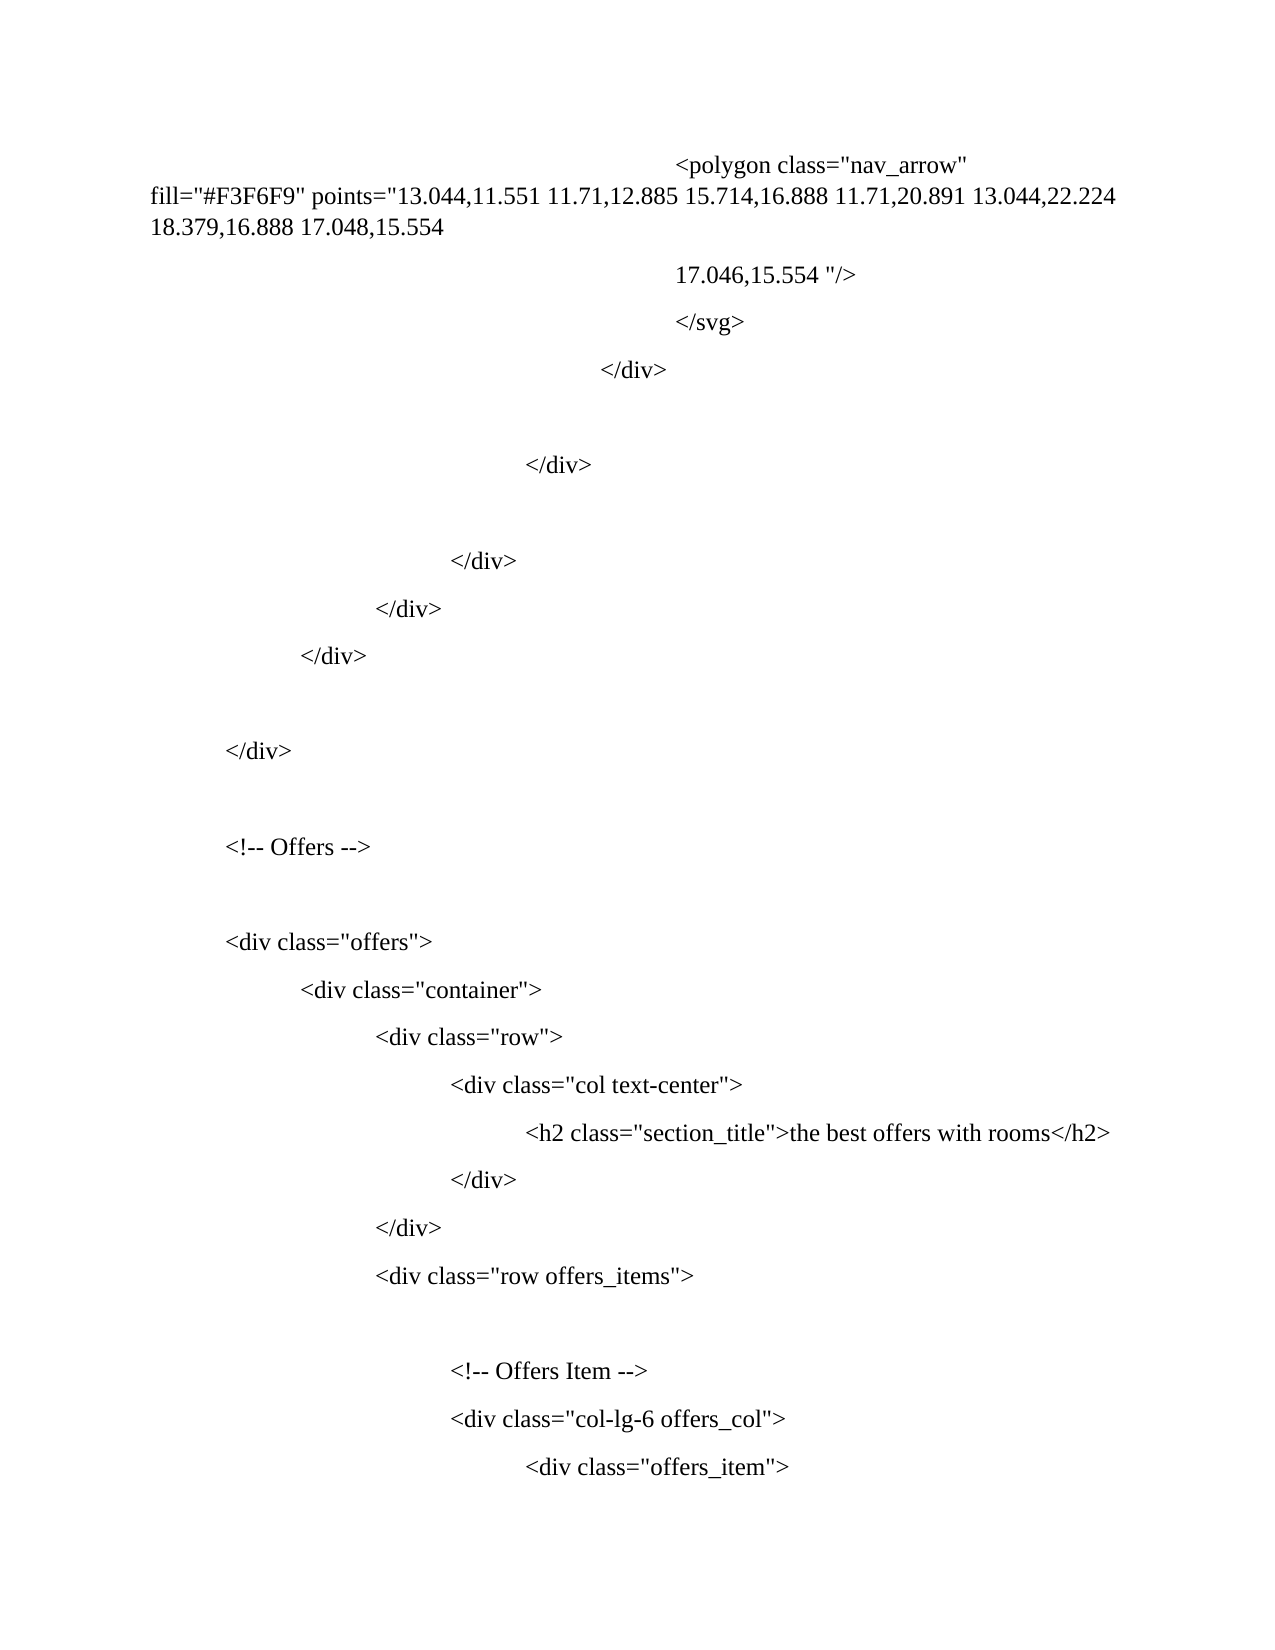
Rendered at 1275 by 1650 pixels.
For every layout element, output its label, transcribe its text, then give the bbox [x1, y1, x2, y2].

text <div class="offers_item"> [150, 1452, 1125, 1481]
text <polygon class="nav_arrow" fill="#F3F6F9" points="13.044,11.551 11.71,12.885 15.714,16.888 11.71,20.891 13.044,22.224 18.379,16.888 17.048,15.554 [150, 150, 1125, 241]
text <!-- Offers Item --> [150, 1356, 1125, 1385]
text </div> [150, 355, 1125, 384]
text </div> [150, 451, 1125, 479]
text </div> [150, 736, 1125, 765]
text <div class="col-lg-6 offers_col"> [150, 1404, 1125, 1433]
text <div class="container"> [150, 975, 1125, 1003]
text <h2 class="section_title">the best offers with rooms</h2> [150, 1118, 1125, 1147]
text </div> [150, 1213, 1125, 1242]
text 17.046,15.554 "/> [150, 260, 1125, 288]
text </div> [150, 1166, 1125, 1194]
text <div class="row offers_items"> [150, 1261, 1125, 1290]
text <!-- Offers --> [150, 832, 1125, 860]
text <div class="offers"> [150, 927, 1125, 956]
text <div class="col text-center"> [150, 1070, 1125, 1099]
text </div> [150, 546, 1125, 575]
text </div> [150, 594, 1125, 622]
text <div class="row"> [150, 1022, 1125, 1051]
text </svg> [150, 307, 1125, 336]
text </div> [150, 641, 1125, 670]
